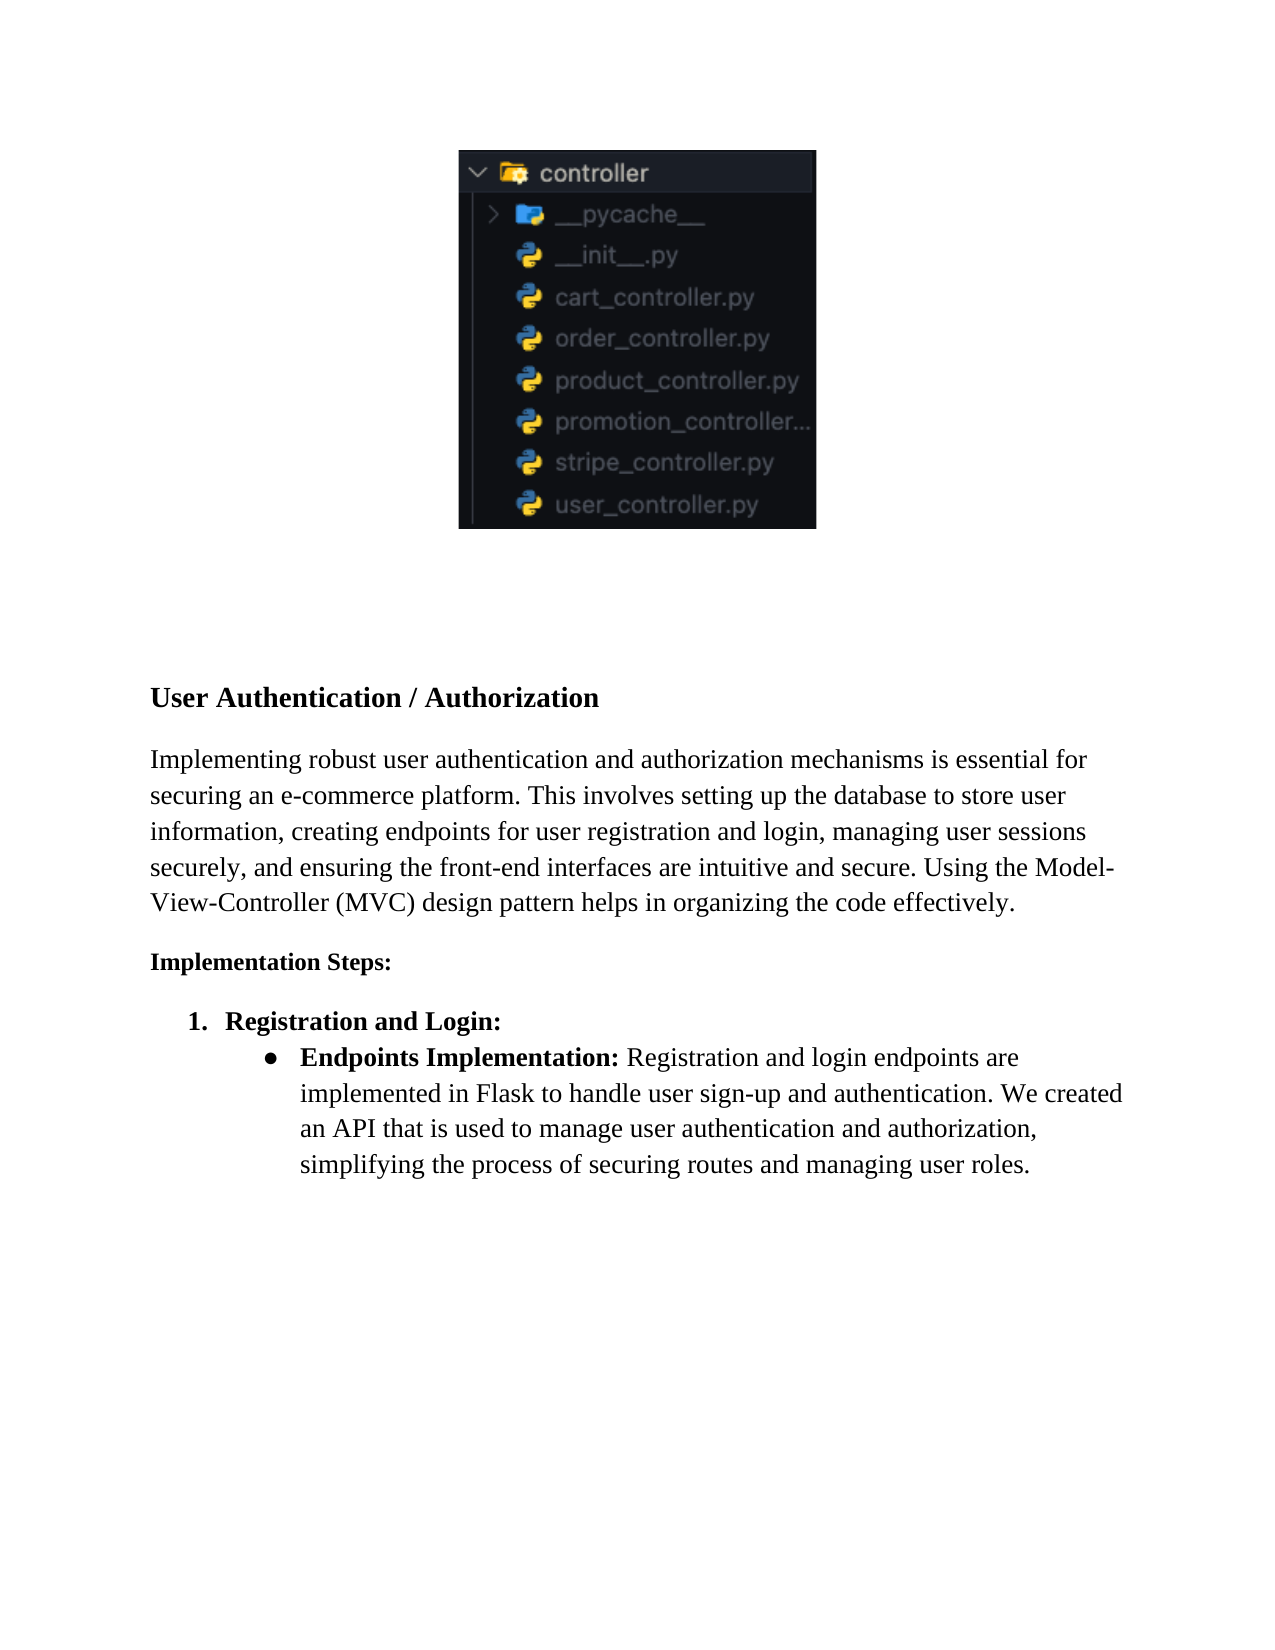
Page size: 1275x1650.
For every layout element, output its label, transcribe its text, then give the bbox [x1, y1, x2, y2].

text Implementing robust user authentication and authorization mechanisms is essential for securing an e-commerce platform. This involves setting up the database to store user information, creating endpoints for user registration and login, managing user sessions securely, and ensuring the front-end interfaces are intuitive and secure. Using the Model-View-Controller (MVC) design pattern helps in organizing the code effectively. [150, 743, 1125, 917]
list Endpoints Implementation: Registration and login endpoints are implemented in Flask to handle user sign-up and authentication. We created an API that is used to manage user authentication and authorization, simplifying the process of securing routes and managing user roles. [262, 1041, 1125, 1179]
subtitle User Authentication / Authorization [150, 680, 1125, 713]
subtitle Implementation Steps: [150, 947, 1125, 976]
picture [458, 150, 817, 529]
list Registration and Login: [187, 1005, 1125, 1036]
